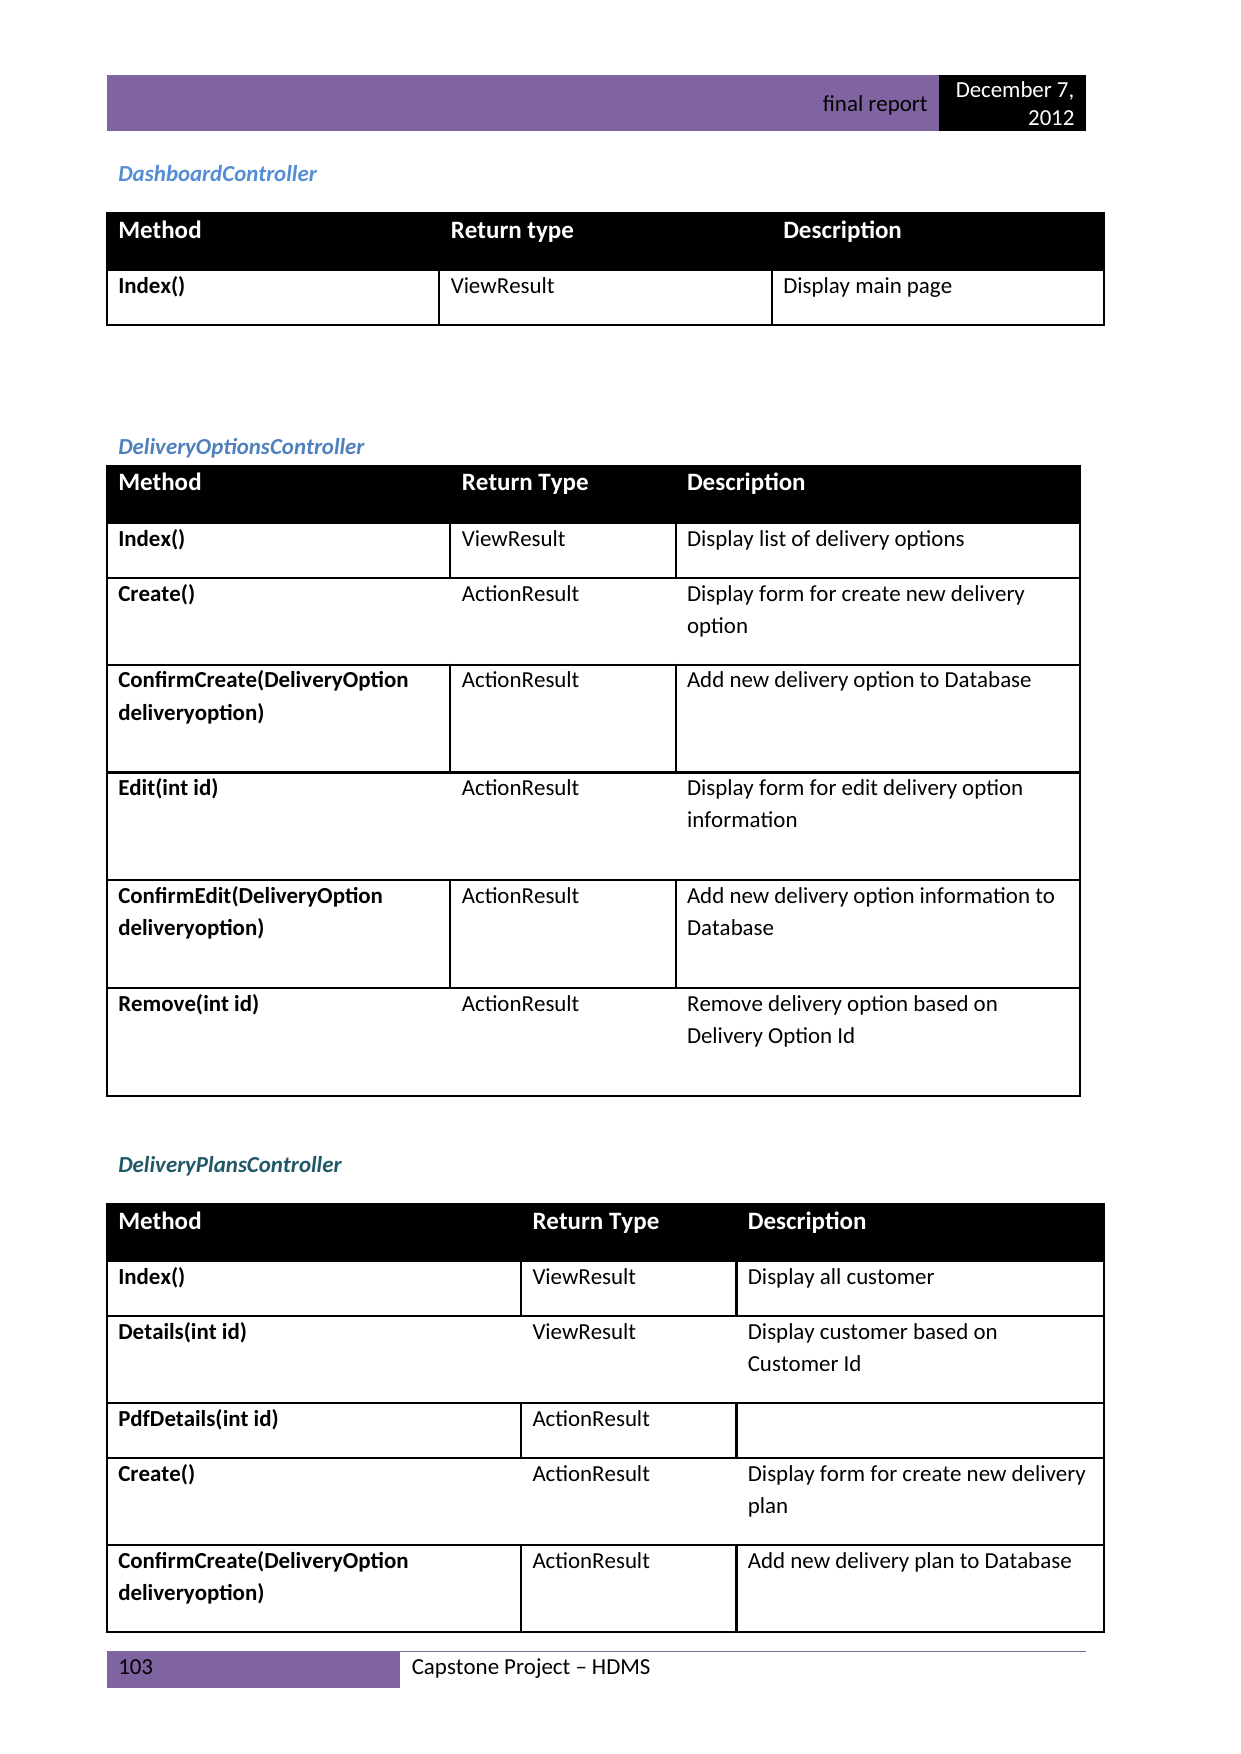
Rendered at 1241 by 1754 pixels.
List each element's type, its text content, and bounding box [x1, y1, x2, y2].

subtitle DeliveryOptionsController [118, 432, 1097, 460]
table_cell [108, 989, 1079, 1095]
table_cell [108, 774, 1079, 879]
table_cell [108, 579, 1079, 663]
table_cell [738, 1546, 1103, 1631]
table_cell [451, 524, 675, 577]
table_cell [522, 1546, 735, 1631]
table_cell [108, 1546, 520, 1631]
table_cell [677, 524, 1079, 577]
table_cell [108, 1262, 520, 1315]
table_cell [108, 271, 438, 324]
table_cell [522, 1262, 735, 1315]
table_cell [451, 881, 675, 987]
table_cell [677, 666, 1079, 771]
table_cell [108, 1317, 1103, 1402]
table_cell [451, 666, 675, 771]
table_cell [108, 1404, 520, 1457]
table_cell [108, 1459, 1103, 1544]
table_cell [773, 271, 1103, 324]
text DeliveryPlansController [118, 1150, 1097, 1178]
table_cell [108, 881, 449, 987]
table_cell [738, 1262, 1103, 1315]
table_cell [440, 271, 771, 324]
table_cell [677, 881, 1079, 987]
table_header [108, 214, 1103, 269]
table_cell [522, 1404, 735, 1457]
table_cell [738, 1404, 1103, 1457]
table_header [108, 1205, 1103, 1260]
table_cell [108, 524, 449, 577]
text DashboardController [118, 159, 1097, 187]
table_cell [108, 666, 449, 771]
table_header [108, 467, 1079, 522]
